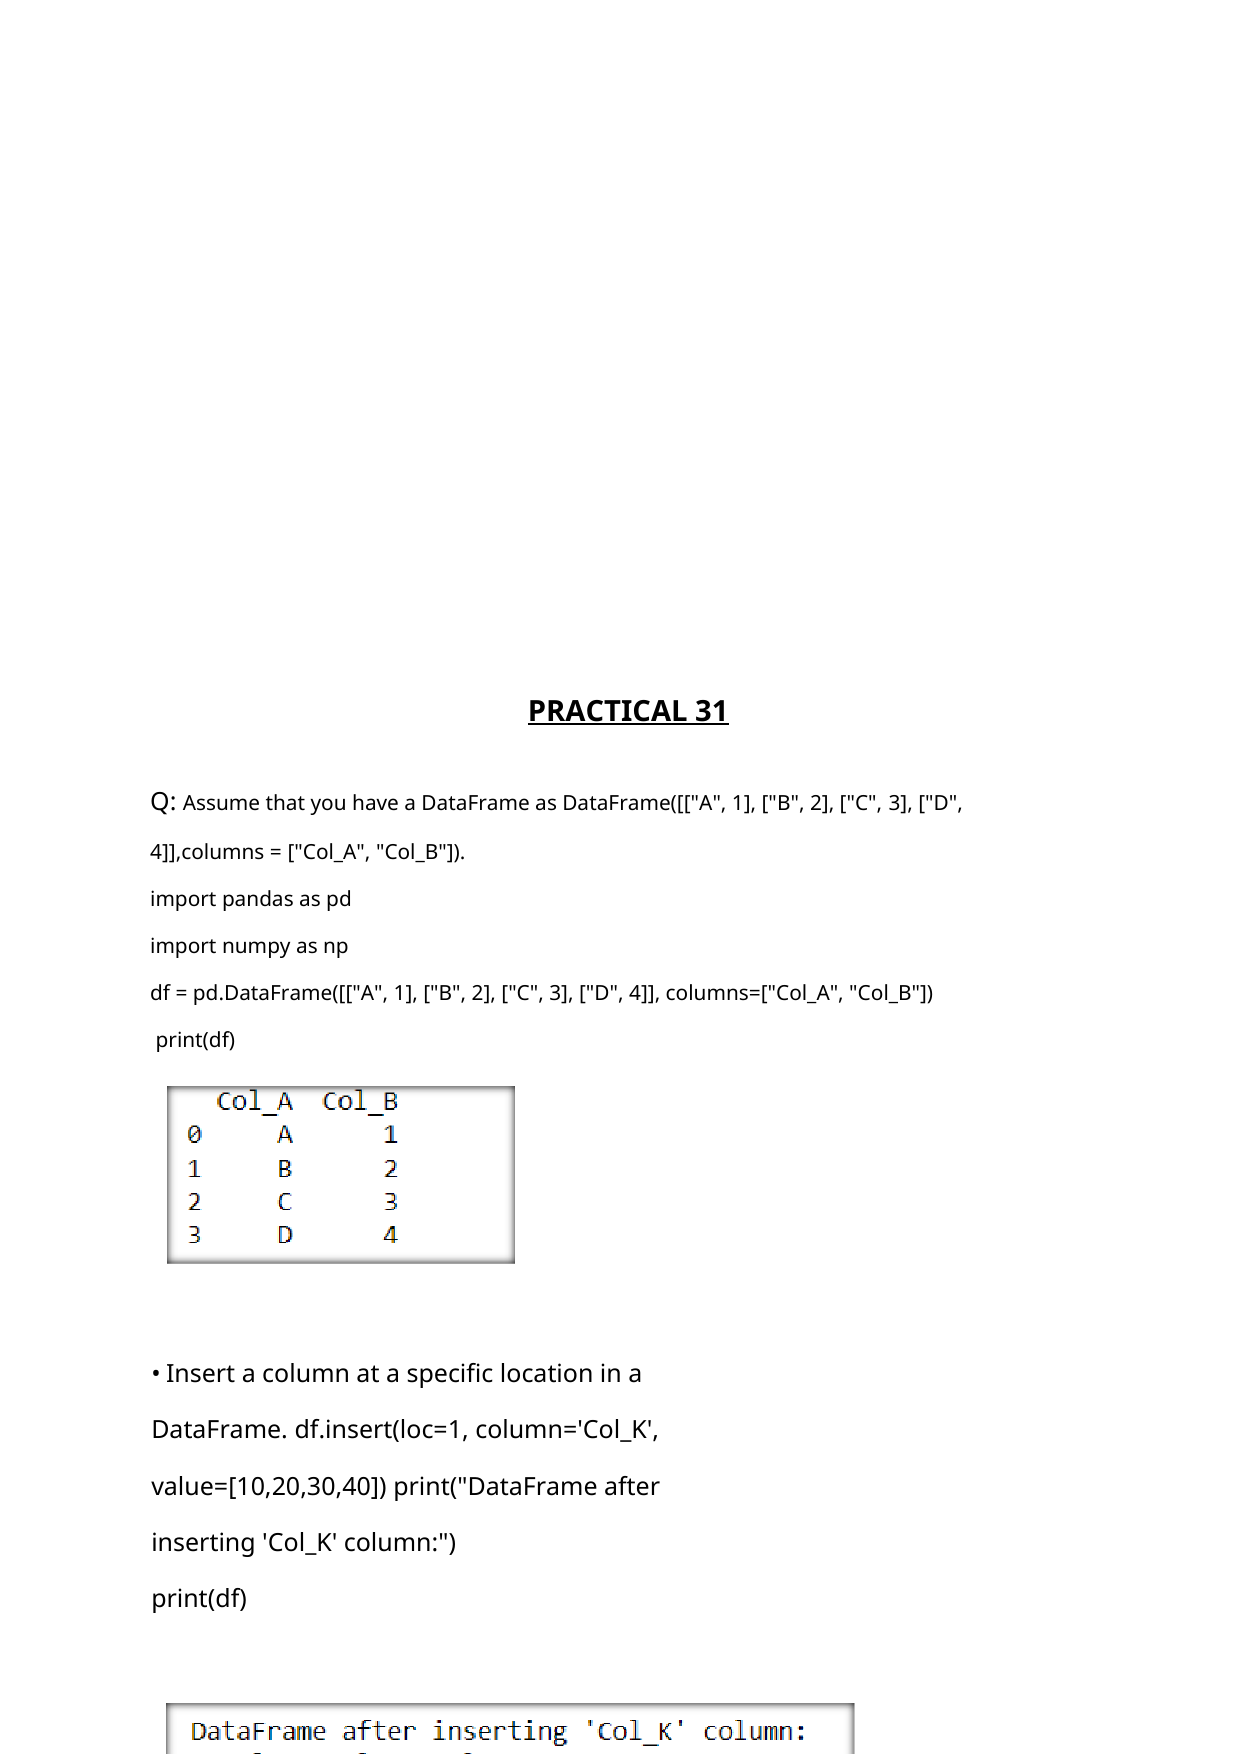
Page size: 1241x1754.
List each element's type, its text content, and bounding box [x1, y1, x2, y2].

text import numpy as np [150, 931, 378, 960]
text import pandas as pd [150, 884, 378, 912]
picture [165, 1702, 855, 1754]
text df = pd.DataFrame([["A", 1], ["B", 2], ["C", 3], ["D", 4]], columns=["Col_A", "Col_B"]) [150, 978, 1061, 1007]
picture [165, 1086, 515, 1264]
list print(df) [151, 1580, 755, 1614]
text print(df) [150, 1026, 1061, 1054]
text Q: Assume that you have a DataFrame as DataFrame([["A", 1], ["B", 2], ["C", 3], ["D", 4]],columns = ["Col_A", "Col_B"]). [150, 784, 1043, 865]
text PRACTICAL 31 [151, 690, 1105, 729]
list Insert a column at a specific location in a DataFrame. df.insert(loc=1, column='Col_K', value=[10,20,30,40]) print("DataFrame after inserting 'Col_K' column:") [151, 1356, 755, 1558]
